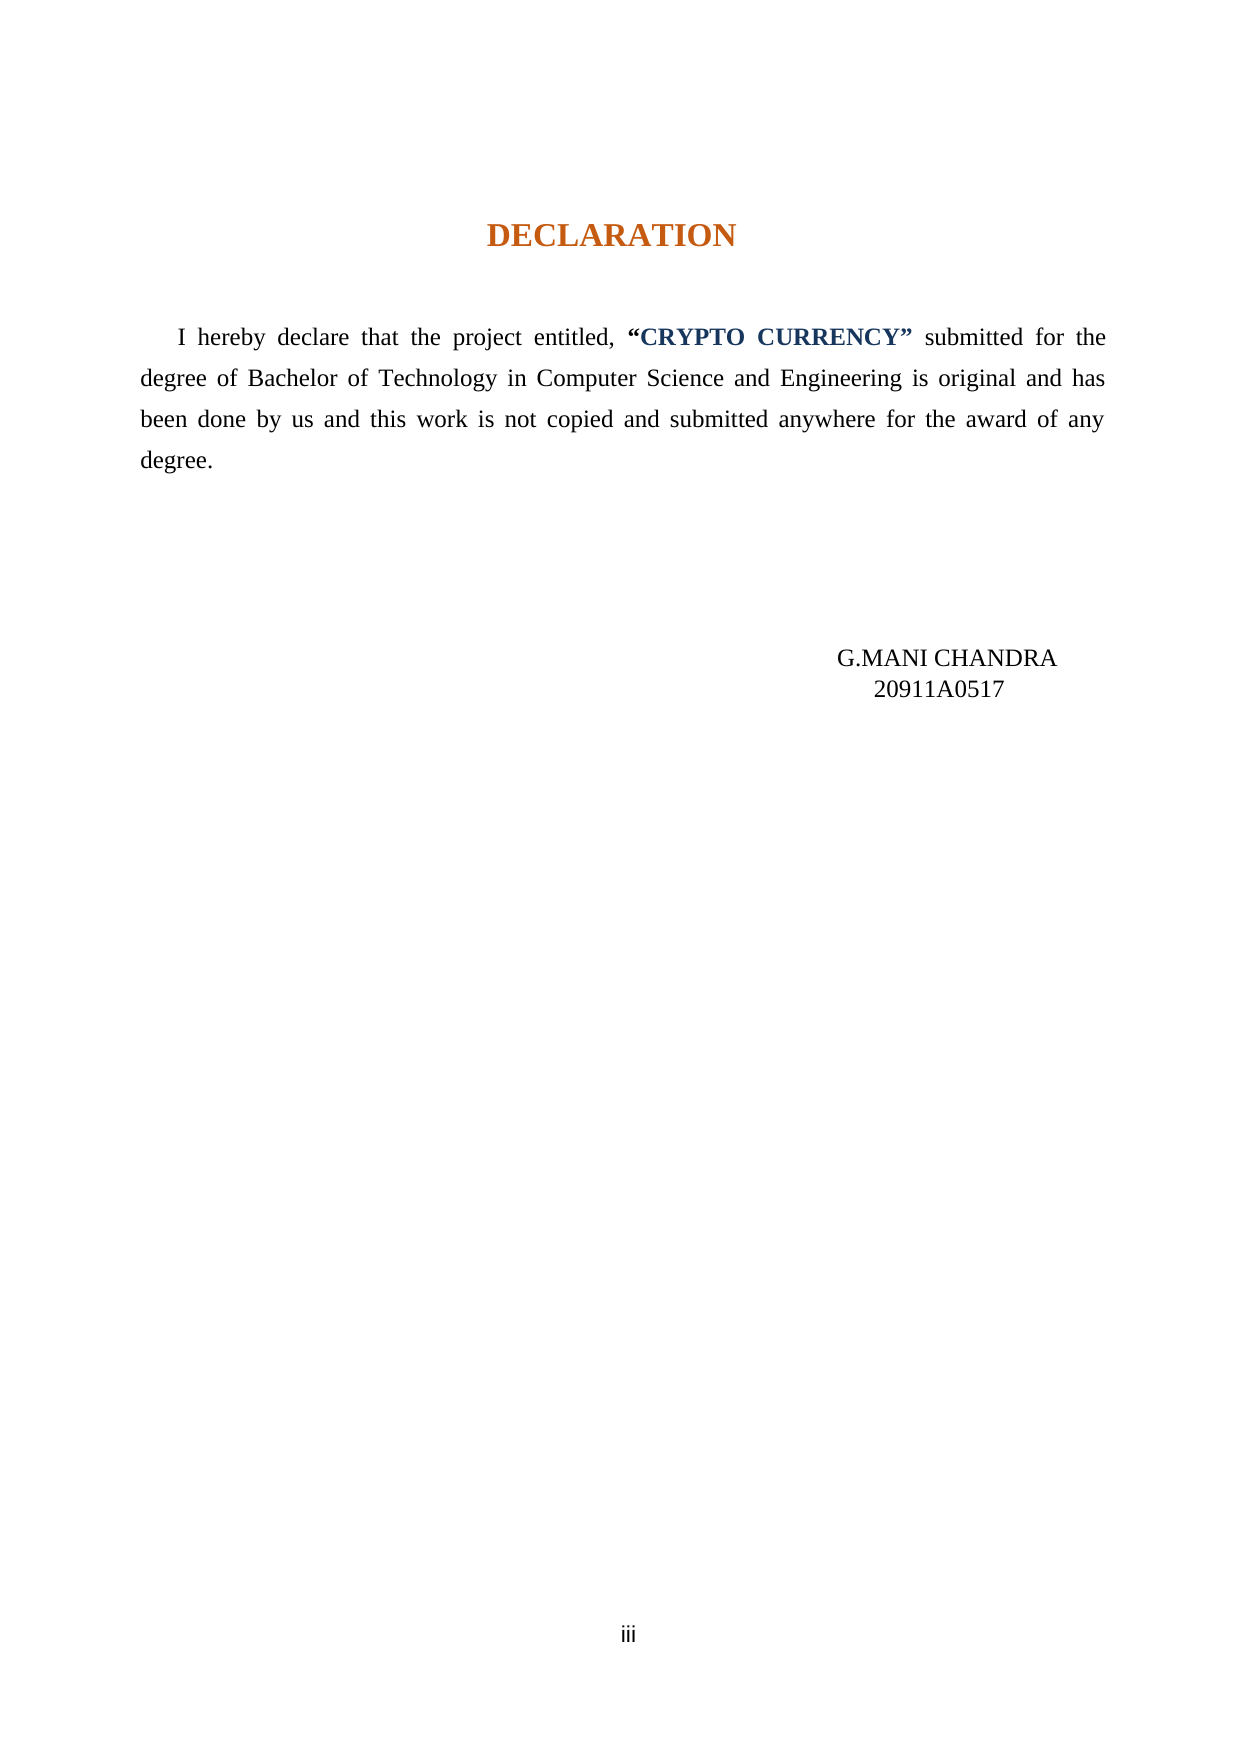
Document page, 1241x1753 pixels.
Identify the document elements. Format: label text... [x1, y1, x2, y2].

text DECLARATION [487, 215, 1118, 253]
text G.MANI CHANDRA [138, 643, 1057, 671]
text I hereby declare that the project entitled, “CRYPTO CURRENCY” submitted for the degree of Bachelor of Technology in Computer Science and Engineering is original and has been done by us and this work is not copied and submitted anywhere for the award of any degree. [140, 322, 1107, 474]
text 20911A0517 [138, 674, 1027, 703]
